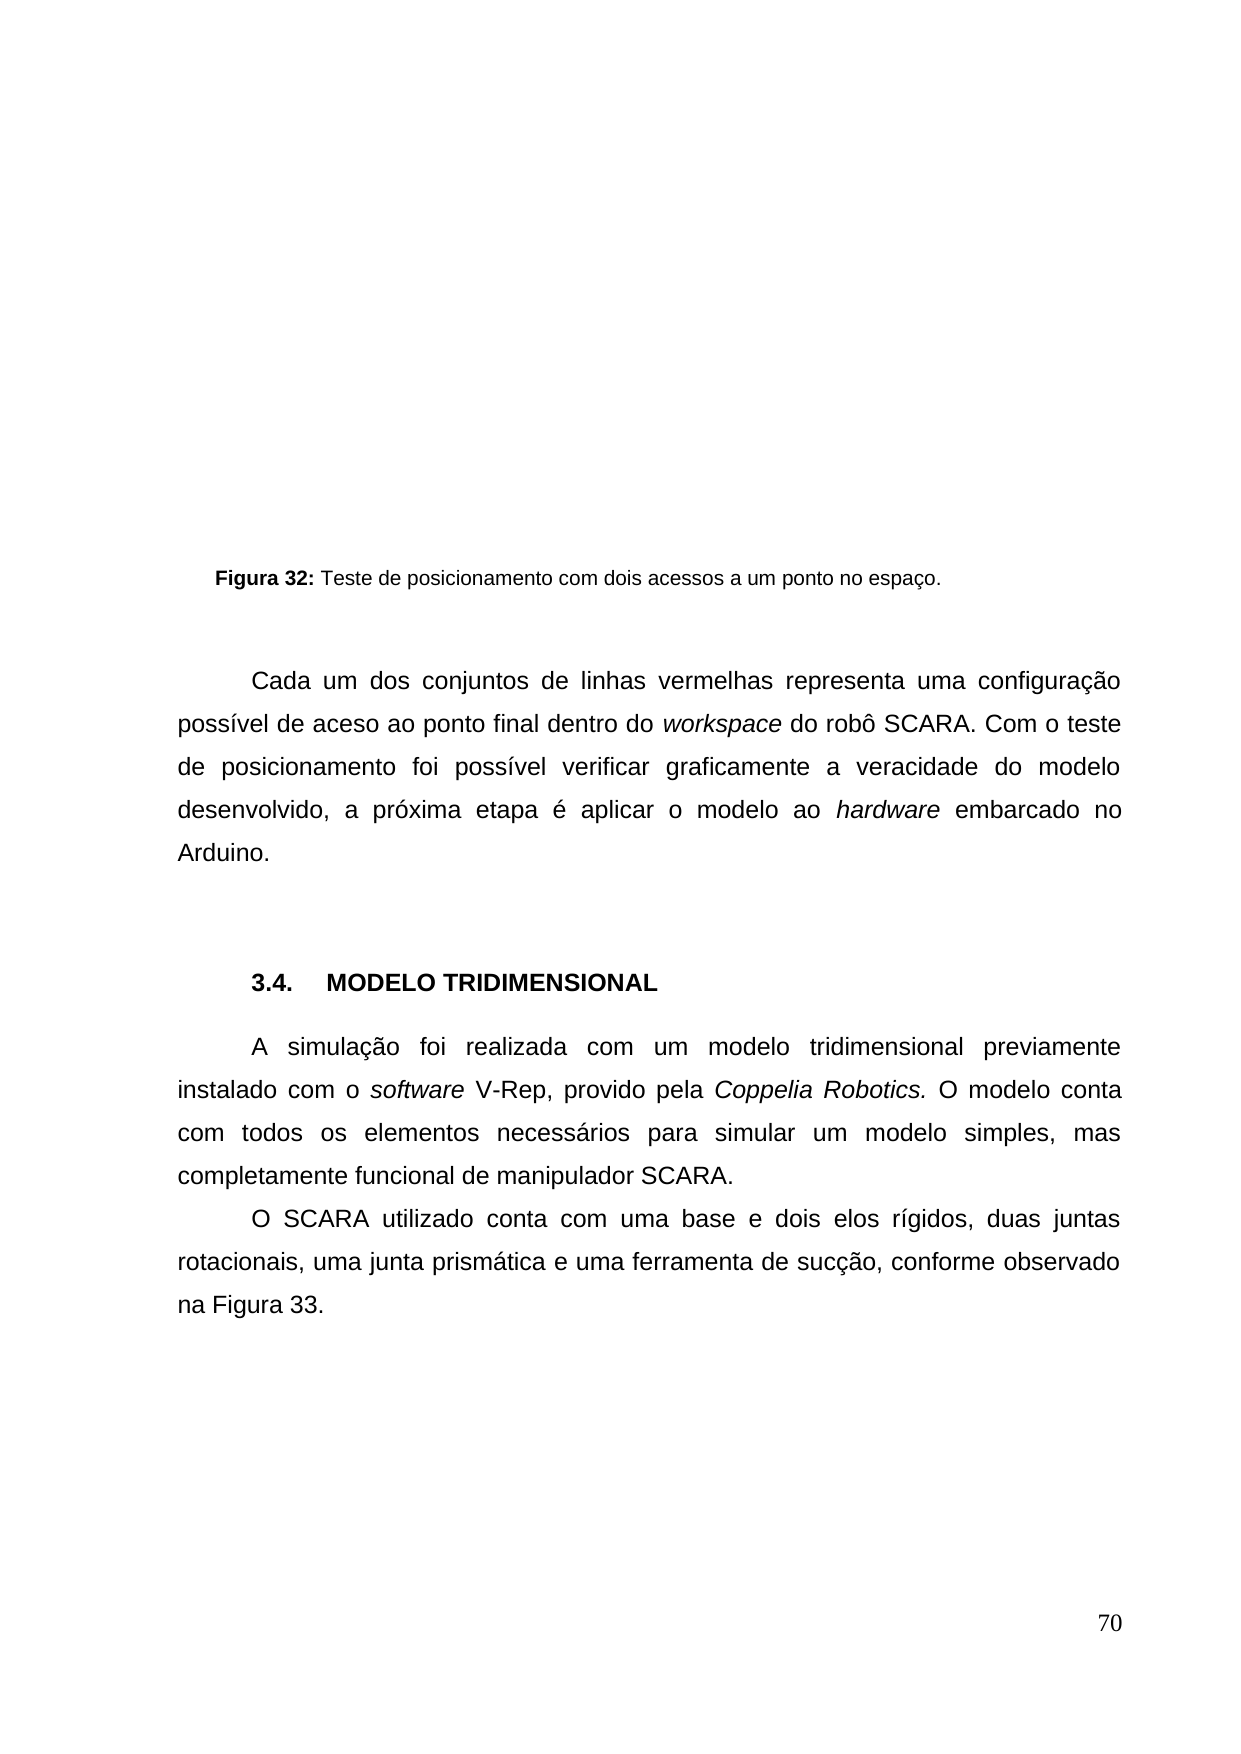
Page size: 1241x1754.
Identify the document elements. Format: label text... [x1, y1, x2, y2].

text O SCARA utilizado conta com uma base e dois elos rígidos, duas juntas rotacionais, uma junta prismática e uma ferramenta de sucção, conforme observado na Figura 33. [177, 1204, 1122, 1319]
text Cada um dos conjuntos de linhas vermelhas representa uma configuração possível de aceso ao ponto final dentro do workspace do robô SCARA. Com o teste de posicionamento foi possível verificar graficamente a veracidade do modelo desenvolvido, a próxima etapa é aplicar o modelo ao hardware embarcado no Arduino. [177, 666, 1122, 867]
list MODELO TRIDIMENSIONAL [251, 968, 1122, 997]
text A simulação foi realizada com um modelo tridimensional previamente instalado com o software V-Rep, provido pela Coppelia Robotics. O modelo conta com todos os elementos necessários para simular um modelo simples, mas completamente funcional de manipulador SCARA. [177, 1032, 1122, 1190]
